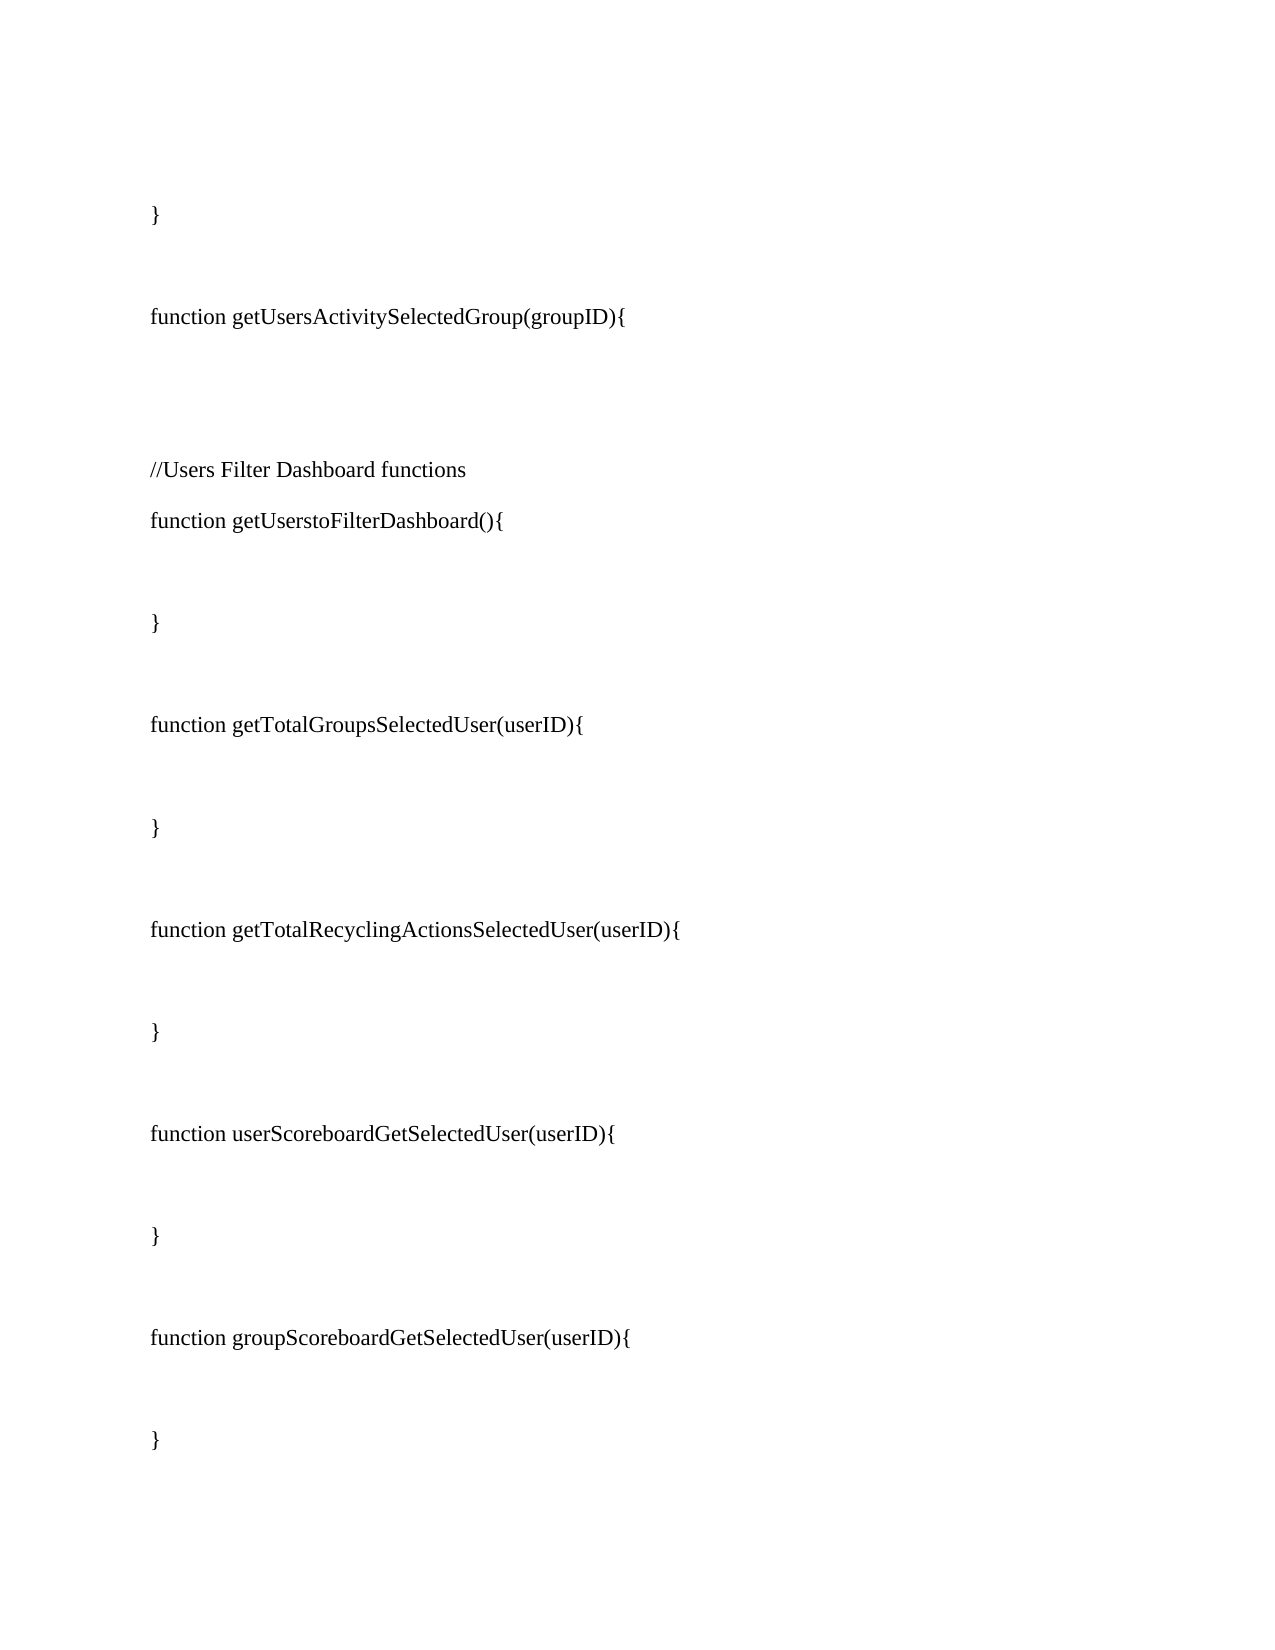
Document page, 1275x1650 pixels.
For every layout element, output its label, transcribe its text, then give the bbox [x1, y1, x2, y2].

text } [150, 1426, 1125, 1452]
text } [150, 1018, 1125, 1044]
text } [150, 609, 1125, 636]
text function userScoreboardGetSelectedUser(userID){ [150, 1120, 1125, 1146]
text function getUserstoFilterDashboard(){ [150, 507, 1125, 534]
text } [150, 201, 1125, 227]
text function getTotalGroupsSelectedUser(userID){ [150, 711, 1125, 738]
text //Users Filter Dashboard functions [150, 456, 1125, 483]
text function groupScoreboardGetSelectedUser(userID){ [150, 1324, 1125, 1350]
text function getUsersActivitySelectedGroup(groupID){ [150, 303, 1125, 329]
text function getTotalRecyclingActionsSelectedUser(userID){ [150, 916, 1125, 942]
text } [150, 813, 1125, 840]
text } [150, 1222, 1125, 1248]
